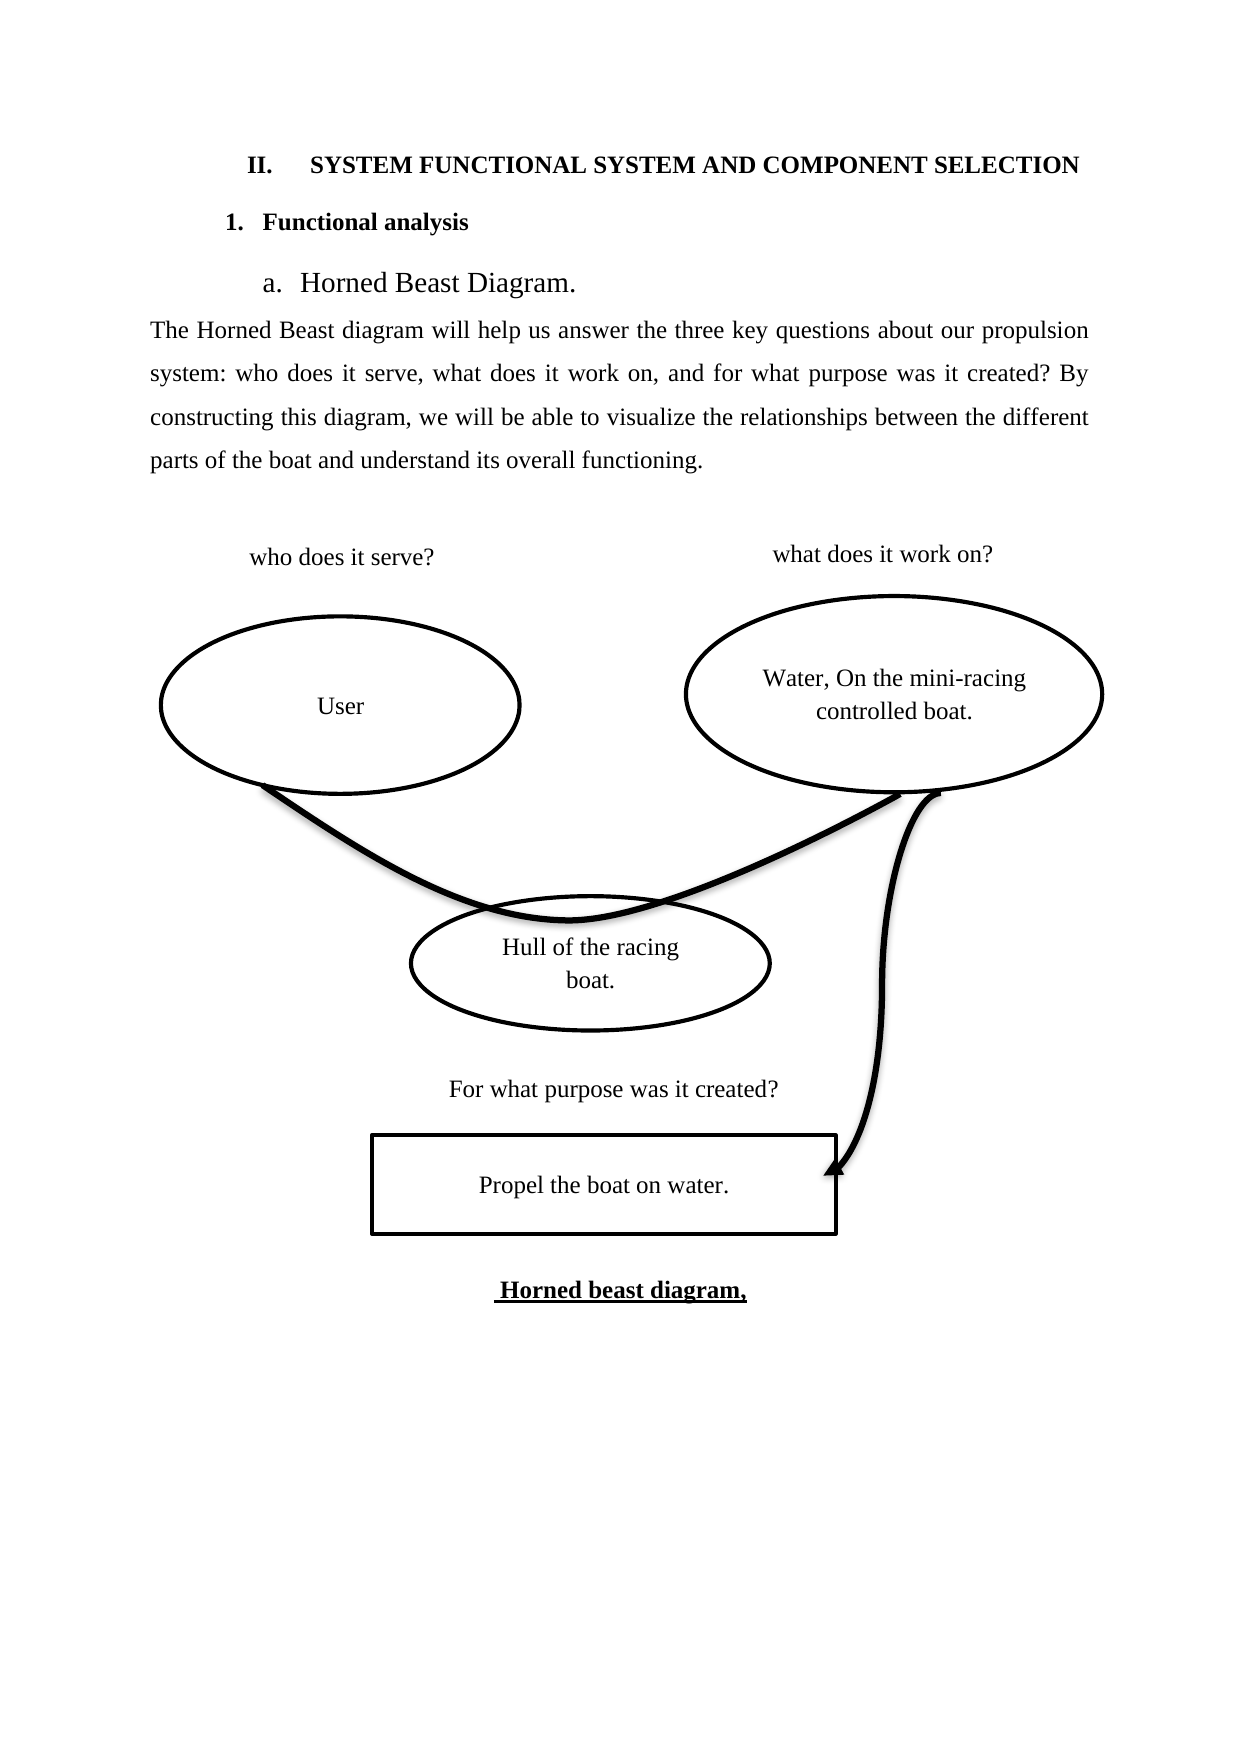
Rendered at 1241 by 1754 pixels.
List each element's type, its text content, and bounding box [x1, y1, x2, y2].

list Functional analysis [225, 207, 1090, 236]
text Horned beast diagram, [150, 1275, 1090, 1304]
text The Horned Beast diagram will help us answer the three key questions about our propulsion system: who does it serve, what does it work on, and for what purpose was it created? By constructing this diagram, we will be able to visualize the relationships between the different parts of the boat and understand its overall functioning. [150, 315, 1090, 473]
list SYSTEM FUNCTIONAL SYSTEM AND COMPONENT SELECTION [262, 150, 1090, 179]
list Horned Beast Diagram. [262, 265, 1090, 298]
